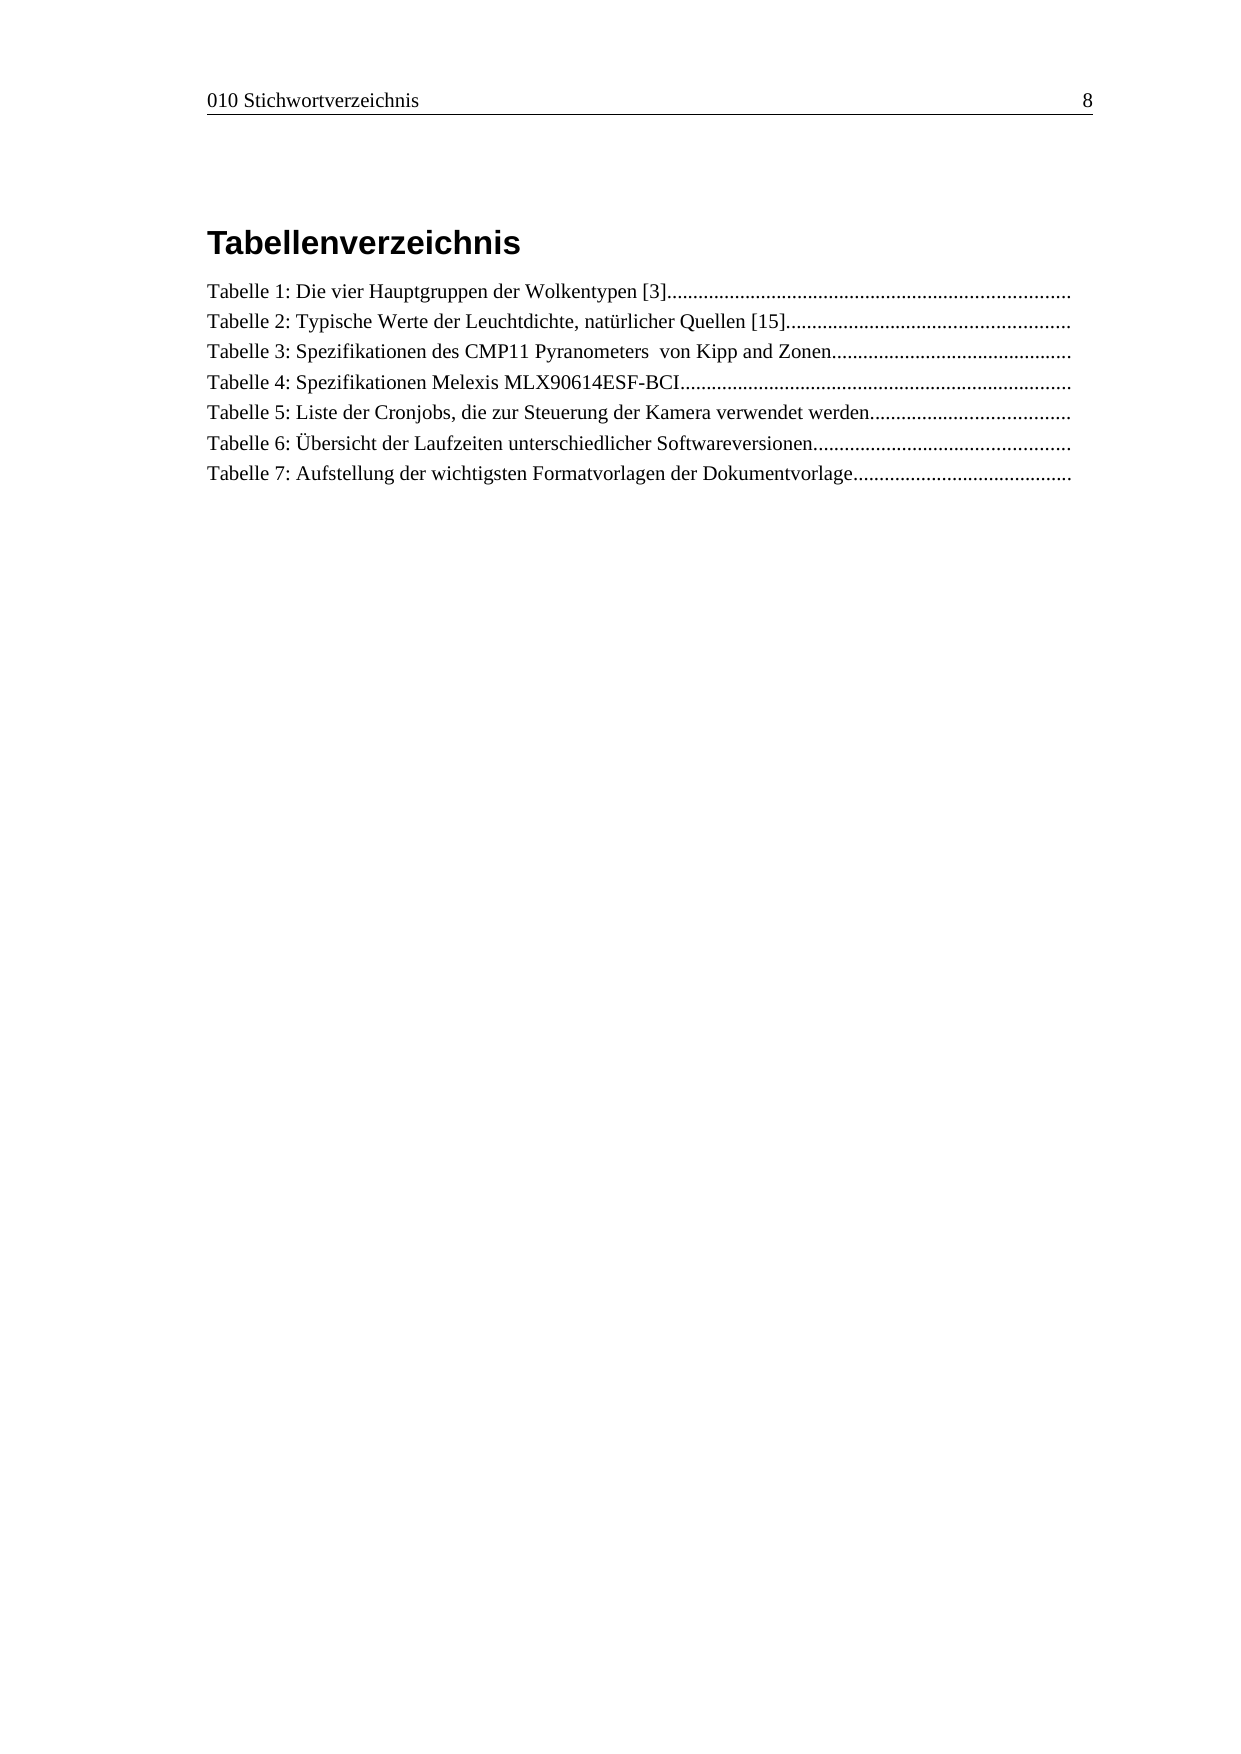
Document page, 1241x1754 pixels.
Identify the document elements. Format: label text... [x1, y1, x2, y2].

text Tabelle 2: Typische Werte der Leuchtdichte, natürlicher Quellen [15]. 28 [207, 309, 1048, 333]
text Tabelle 3: Spezifikationen des CMP11 Pyranometers von Kipp and Zonen 38 [207, 339, 1048, 363]
text Tabelle 1: Die vier Hauptgruppen der Wolkentypen [3] 12 [207, 279, 1048, 303]
text Tabelle 7: Aufstellung der wichtigsten Formatvorlagen der Dokumentvorlage 58 [207, 461, 1048, 485]
subtitle Tabellenverzeichnis [207, 223, 1093, 261]
text Tabelle 4: Spezifikationen Melexis MLX90614ESF-BCI. 42 [207, 370, 1048, 394]
text Tabelle 6: Übersicht der Laufzeiten unterschiedlicher Softwareversionen. 48 [207, 430, 1048, 454]
text Tabelle 5: Liste der Cronjobs, die zur Steuerung der Kamera verwendet werden. 46 [207, 400, 1048, 424]
